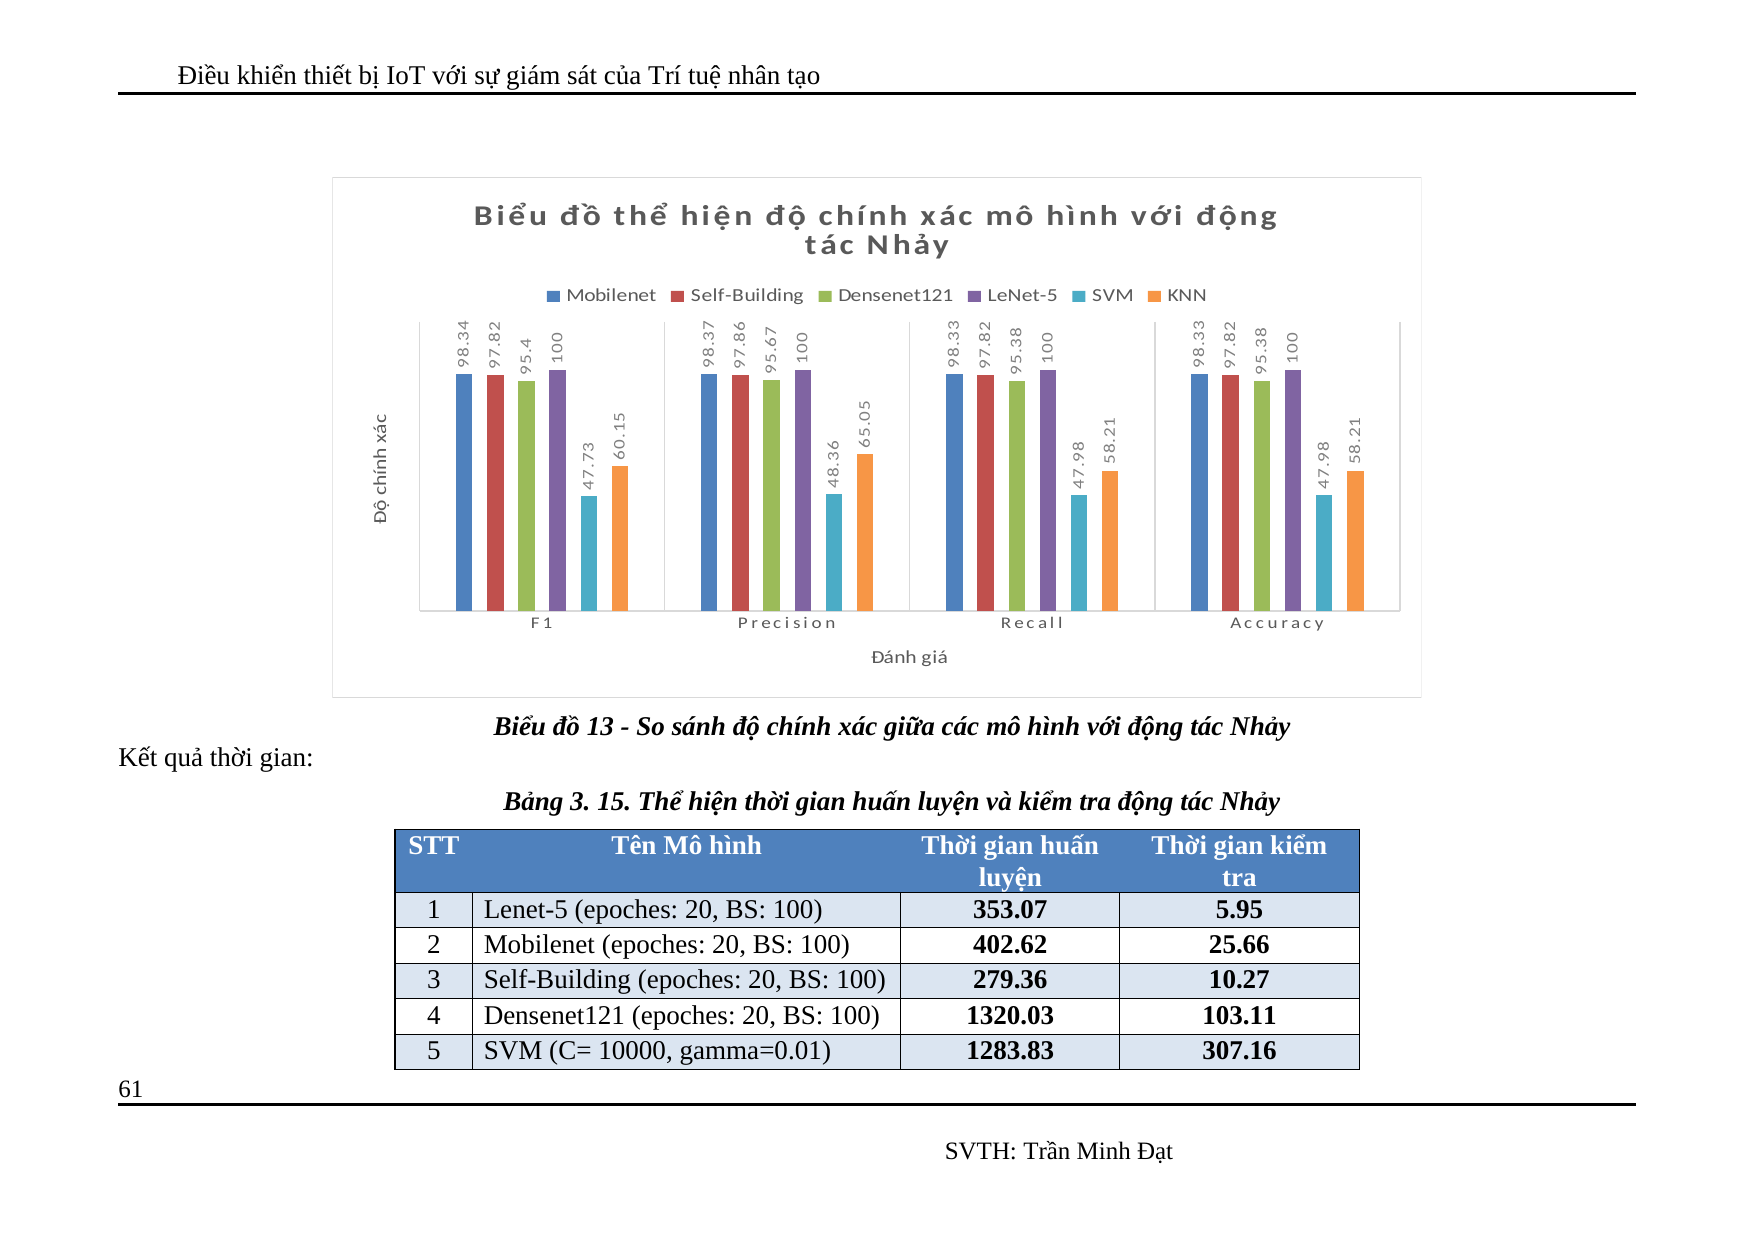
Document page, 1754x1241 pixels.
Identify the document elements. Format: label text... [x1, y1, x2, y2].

table_cell 5 [396, 1035, 472, 1069]
table_cell Self-Building (epoches: 20, BS: 100) [473, 964, 900, 998]
table_cell 5.95 [1120, 893, 1359, 927]
table_cell 103.11 [1120, 999, 1359, 1033]
table_header Thời gian kiểm tra [1119, 830, 1359, 892]
table_cell Lenet-5 (epoches: 20, BS: 100) [473, 893, 900, 927]
text Bảng 3. 15. Thể hiện thời gian huấn luyện và kiểm tra động tác Nhảy [118, 785, 1636, 816]
text Biểu đồ 13 - So sánh độ chính xác giữa các mô hình với động tác Nhảy [118, 710, 1636, 741]
table_cell 307.16 [1120, 1035, 1359, 1069]
table_header STT [396, 830, 472, 892]
table_cell Densenet121 (epoches: 20, BS: 100) [473, 999, 900, 1033]
table_cell 1 [396, 893, 472, 927]
table_cell 1283.83 [901, 1035, 1119, 1069]
table_cell Mobilenet (epoches: 20, BS: 100) [473, 928, 900, 963]
table_cell 2 [396, 928, 472, 963]
table_header Tên Mô hình [472, 830, 901, 892]
table_cell 10.27 [1120, 964, 1359, 998]
table_cell 1320.03 [901, 999, 1119, 1033]
table_cell 279.36 [901, 964, 1119, 998]
table_cell SVM (C= 10000, gamma=0.01) [473, 1035, 900, 1069]
table_cell 4 [396, 999, 472, 1033]
table_cell 402.62 [901, 928, 1119, 963]
text Kết quả thời gian: [118, 741, 1636, 772]
table_cell 3 [396, 964, 472, 998]
table_header Thời gian huấn luyện [901, 830, 1119, 892]
table_cell 25.66 [1120, 928, 1359, 963]
table_cell 353.07 [901, 893, 1119, 927]
